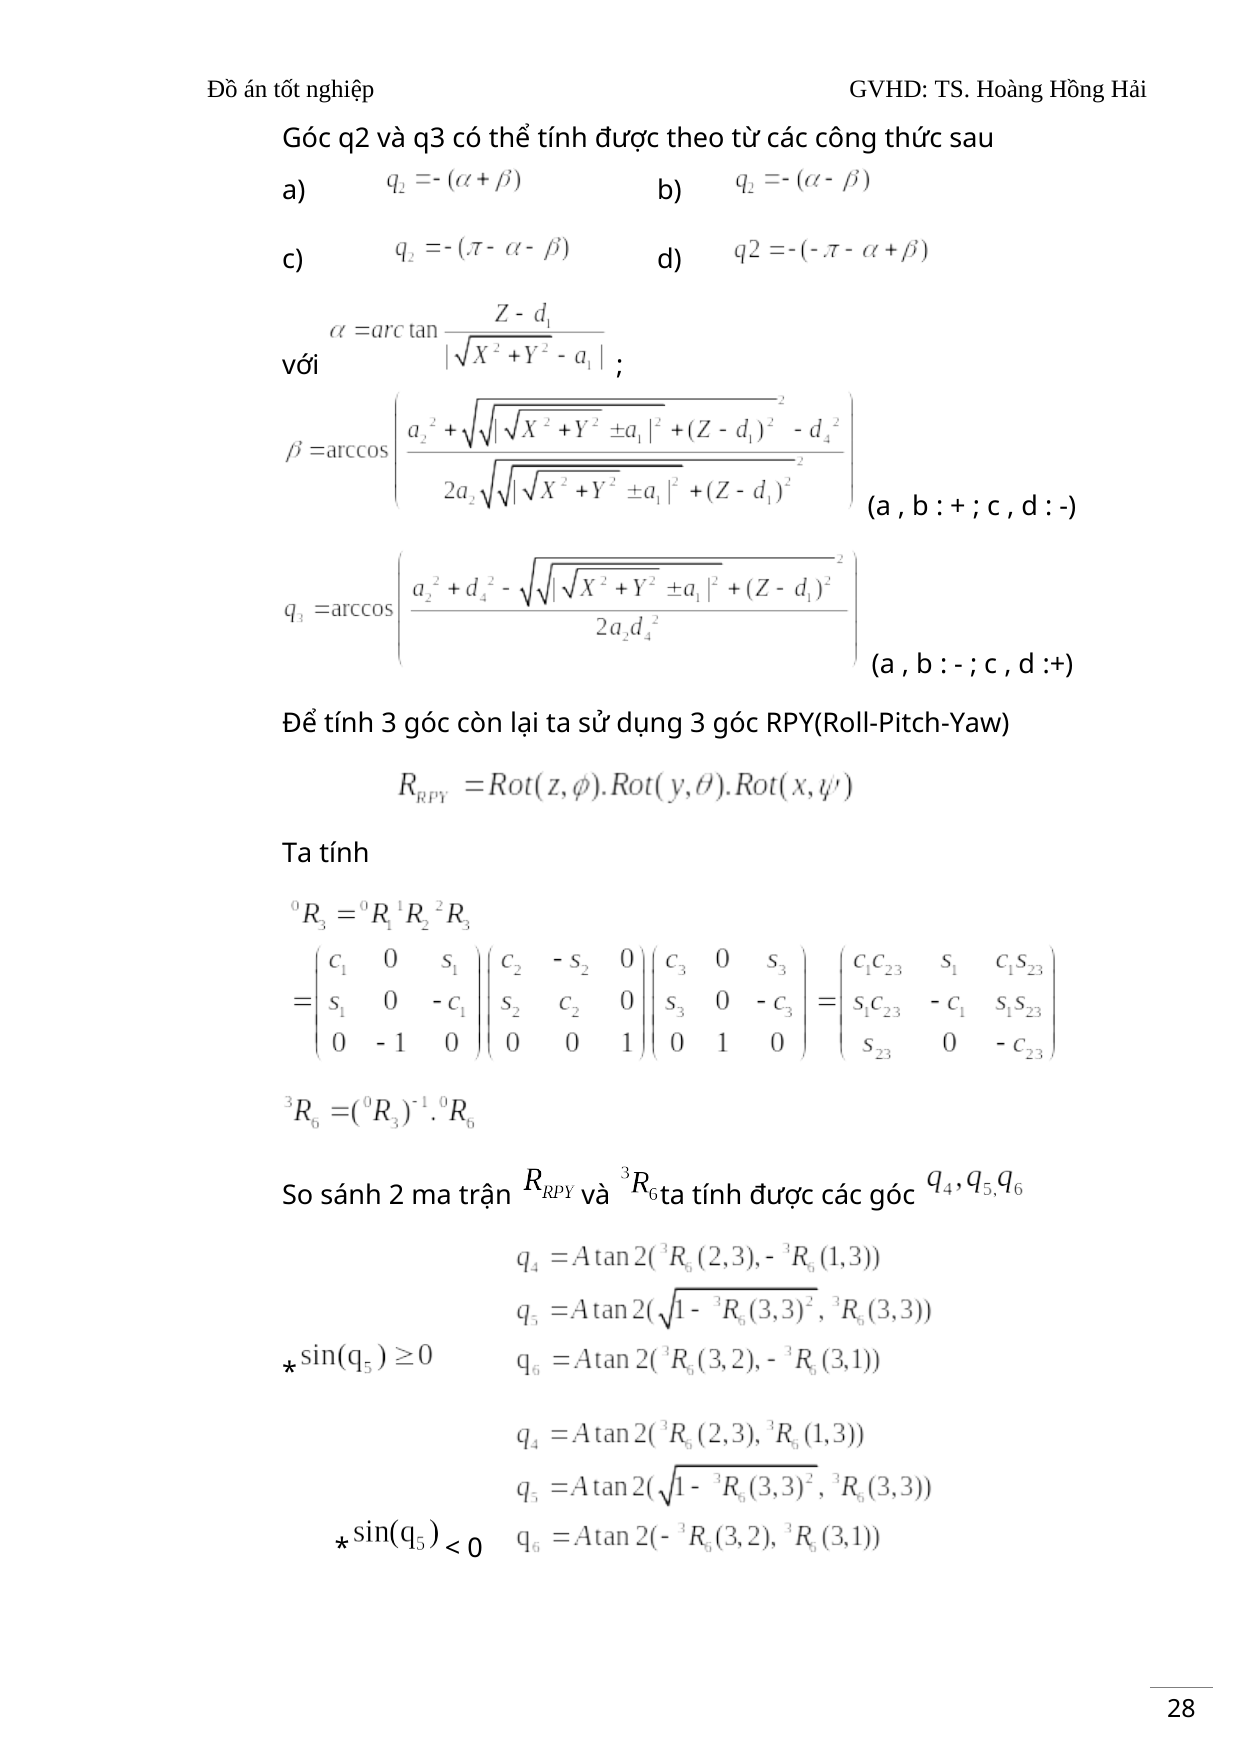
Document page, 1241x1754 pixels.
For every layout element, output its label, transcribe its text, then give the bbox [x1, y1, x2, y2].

list *< 0 [334, 1411, 1122, 1565]
list Góc q2 và q3 có thể tính được theo từ các công thức sau a) b) [282, 118, 1122, 207]
list So sánh 2 ma trận và ta tính được các góc [282, 1154, 1122, 1213]
list với ; (a , b : + ; c , d : -) [282, 299, 1122, 523]
list c) d) [282, 229, 1122, 276]
list Ta tính [282, 834, 1122, 871]
list Để tính 3 góc còn lại ta sử dụng 3 góc RPY(Roll-Pitch-Yaw) [282, 704, 1122, 741]
list (a , b : - ; c , d :+) [282, 545, 1122, 682]
list * [282, 1235, 1122, 1389]
